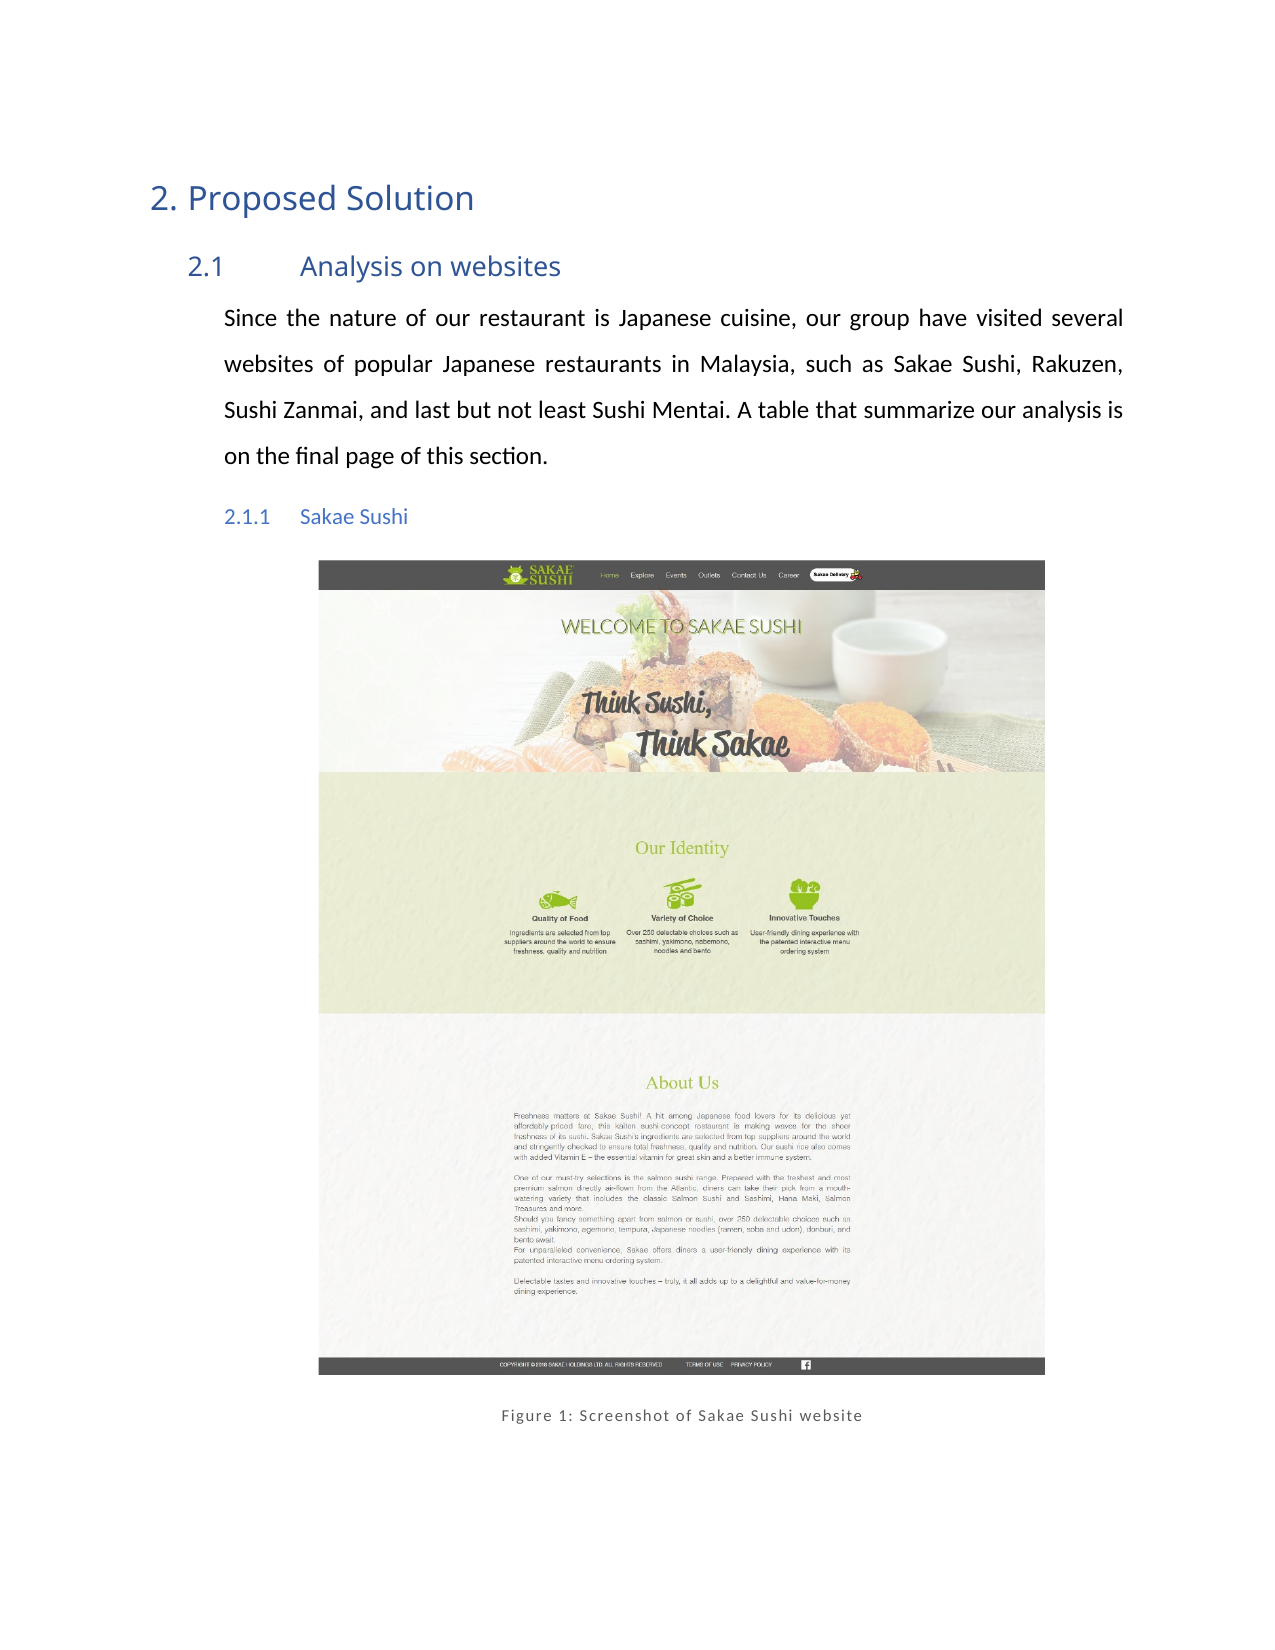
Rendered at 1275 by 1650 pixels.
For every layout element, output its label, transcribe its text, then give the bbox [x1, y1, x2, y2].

subtitle Analysis on websites [187, 247, 1125, 284]
subtitle Proposed Solution [150, 175, 1125, 220]
subtitle Figure 1: Screenshot of Sakae Sushi website [239, 1405, 1125, 1426]
list Sakae Sushi [224, 502, 1125, 530]
picture [318, 560, 1045, 1375]
text Since the nature of our restaurant is Japanese cuisine, our group have visited several websites of popular Japanese restaurants in Malaysia, such as Sakae Sushi, Rakuzen, Sushi Zanmai, and last but not least Sushi Mentai. A table that summarize our analysis is on the final page of this section. [224, 303, 1125, 470]
